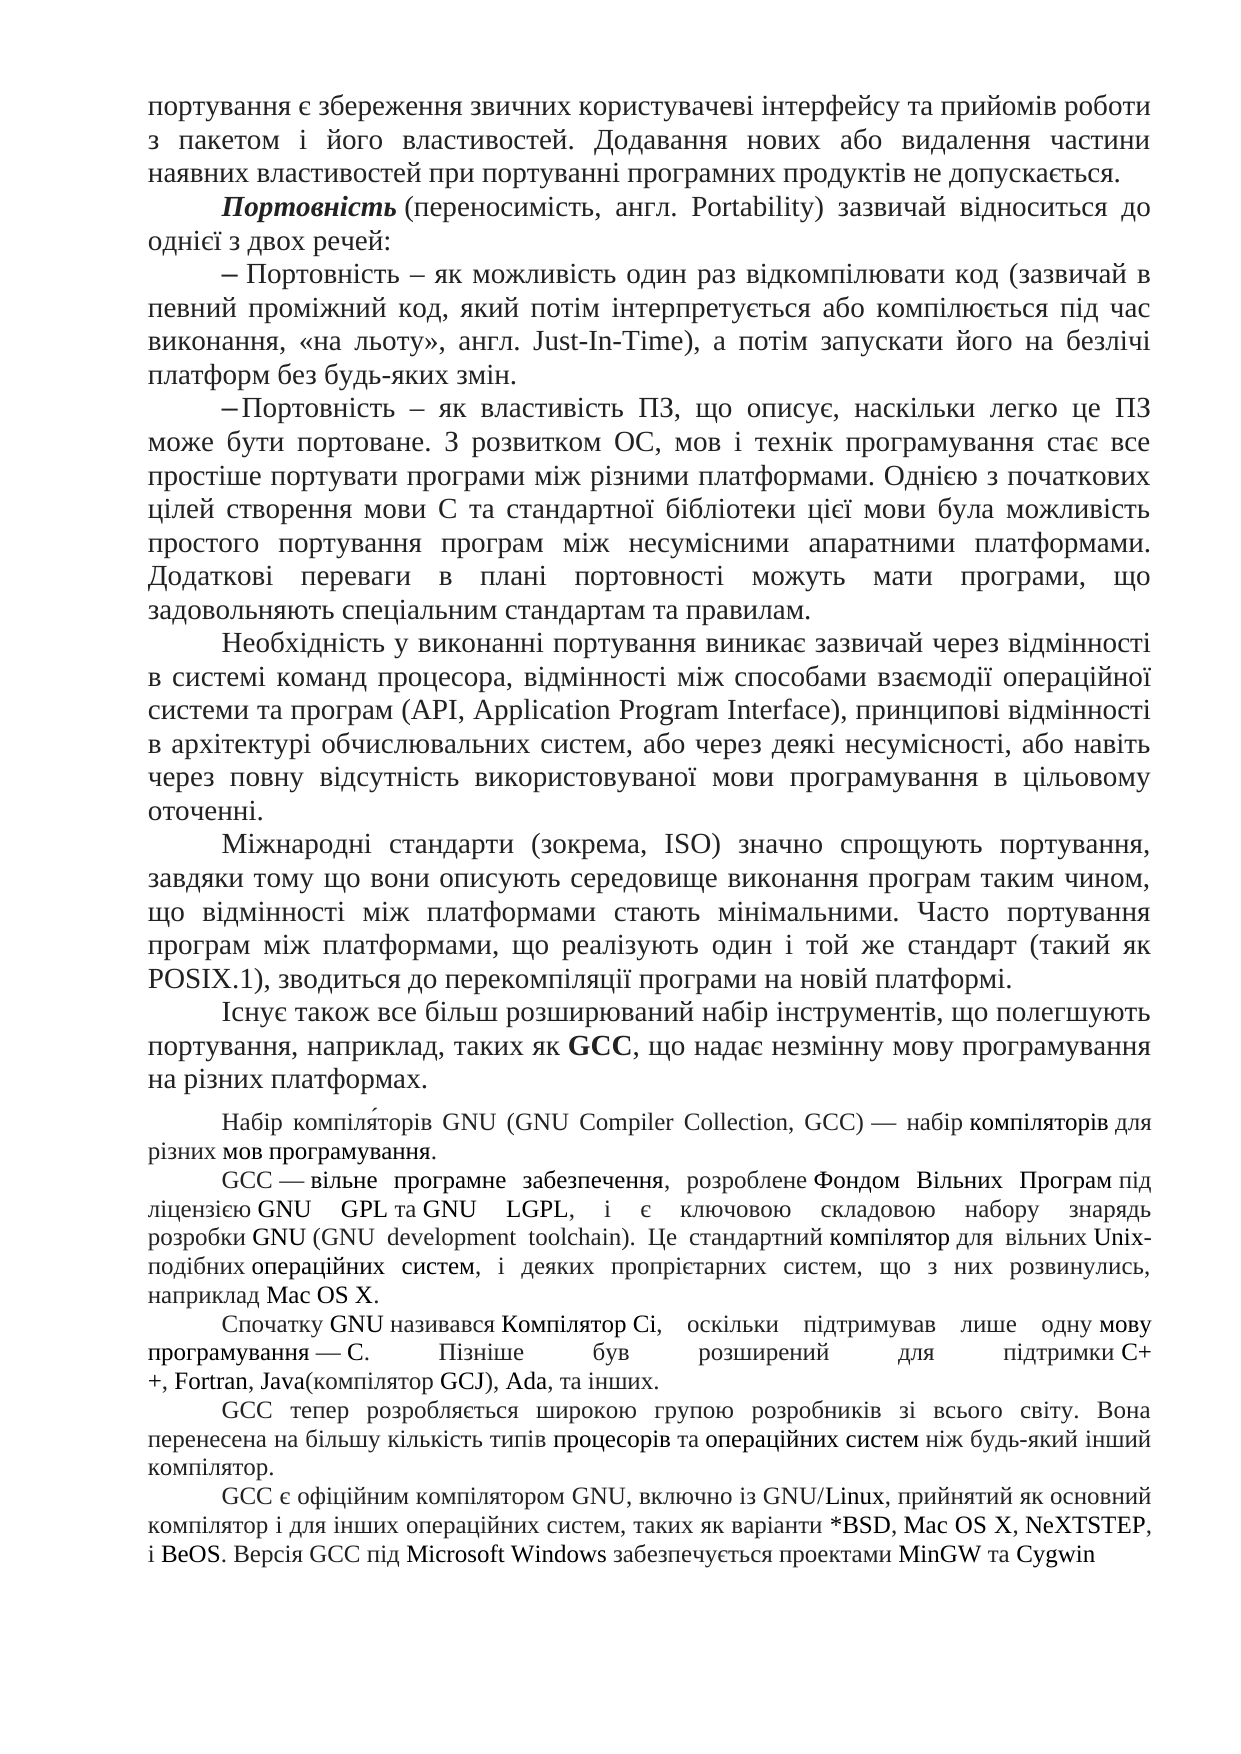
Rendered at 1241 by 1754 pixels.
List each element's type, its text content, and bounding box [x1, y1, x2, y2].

text Спочатку GNU називався Компілятор Сі, оскільки підтримував лише одну мову програмування — C. Пізніше був розширений для підтримки C++, Fortran, Java(компілятор GCJ), Ada, та інших. [148, 1309, 1152, 1395]
text Міжнародні стандарти (зокрема, ISO) значно спрощують портування, завдяки тому що вони описують середовище виконання програм таким чином, що відмінності між платформами стають мінімальними. Часто портування програм між платформами, що реалізують один і той же стандарт (такий як POSIX.1), зводиться до перекомпіляції програми на новій платформі. [148, 827, 1152, 994]
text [148, 88, 1152, 189]
text Портовність (переносимість, англ. Portability) зазвичай відноситься до однієї з двох речей: [148, 189, 1152, 256]
text GCC є офіційним компілятором GNU, включно із GNU/Linux, прийнятий як основний компілятор і для інших операційних систем, таких як варіанти *BSD, Mac OS X, NeXTSTEP, і BeOS. Версія GCC під Microsoft Windows забезпечується проектами MinGW та Cygwin [148, 1481, 1152, 1567]
text Існує також все більш розширюваний набір інструментів, що полегшують портування, наприклад, таких як GCC, що надає незмінну мову програмування на різних платформах. [148, 994, 1152, 1095]
text GCC тепер розробляється широкою групою розробників зі всього світу. Вона перенесена на більшу кількість типів процесорів та операційних систем ніж будь-який інший компілятор. [148, 1395, 1152, 1481]
text Набір компіля́торів GNU (GNU Compiler Collection, GCC) — набір компіляторів для різних мов програмування. [148, 1107, 1152, 1165]
text Необхідність у виконанні портування виникає зазвичай через відмінності в системі команд процесора, відмінності між способами взаємодії операційної системи та програм (API, Application Program Interface), принципові відмінності в архітектурі обчислювальних систем, або через деякі несумісності, або навіть через повну відсутність використовуваної мови програмування в цільовому оточенні. [148, 625, 1152, 827]
text – Портовність – як властивість ПЗ, що описує, наскільки легко це ПЗ може бути портоване. З розвитком ОС, мов і технік програмування стає все простіше портувати програми між різними платформами. Однією з початкових цілей створення мови С та стандартної бібліотеки цієї мови була можливість простого портування програм між несумісними апаратними платформами. Додаткові переваги в плані портовності можуть мати програми, що задовольняють спеціальним стандартам та правилам. [148, 391, 1152, 625]
text GCC — вільне програмне забезпечення, розроблене Фондом Вільних Програм під ліцензією GNU GPL та GNU LGPL, і є ключовою складовою набору знарядь розробки GNU (GNU development toolchain). Це стандартний компілятор для вільних Unix-подібних операційних систем, і деяких пропрієтарних систем, що з них розвинулись, наприклад Mac OS X. [148, 1165, 1152, 1309]
text – Портовність – як можливість один раз відкомпілювати код (зазвичай в певний проміжний код, який потім інтерпретується або компілюється під час виконання, «на льоту», англ. Just-In-Time), а потім запускати його на безлічі платформ без будь-яких змін. [148, 256, 1152, 391]
